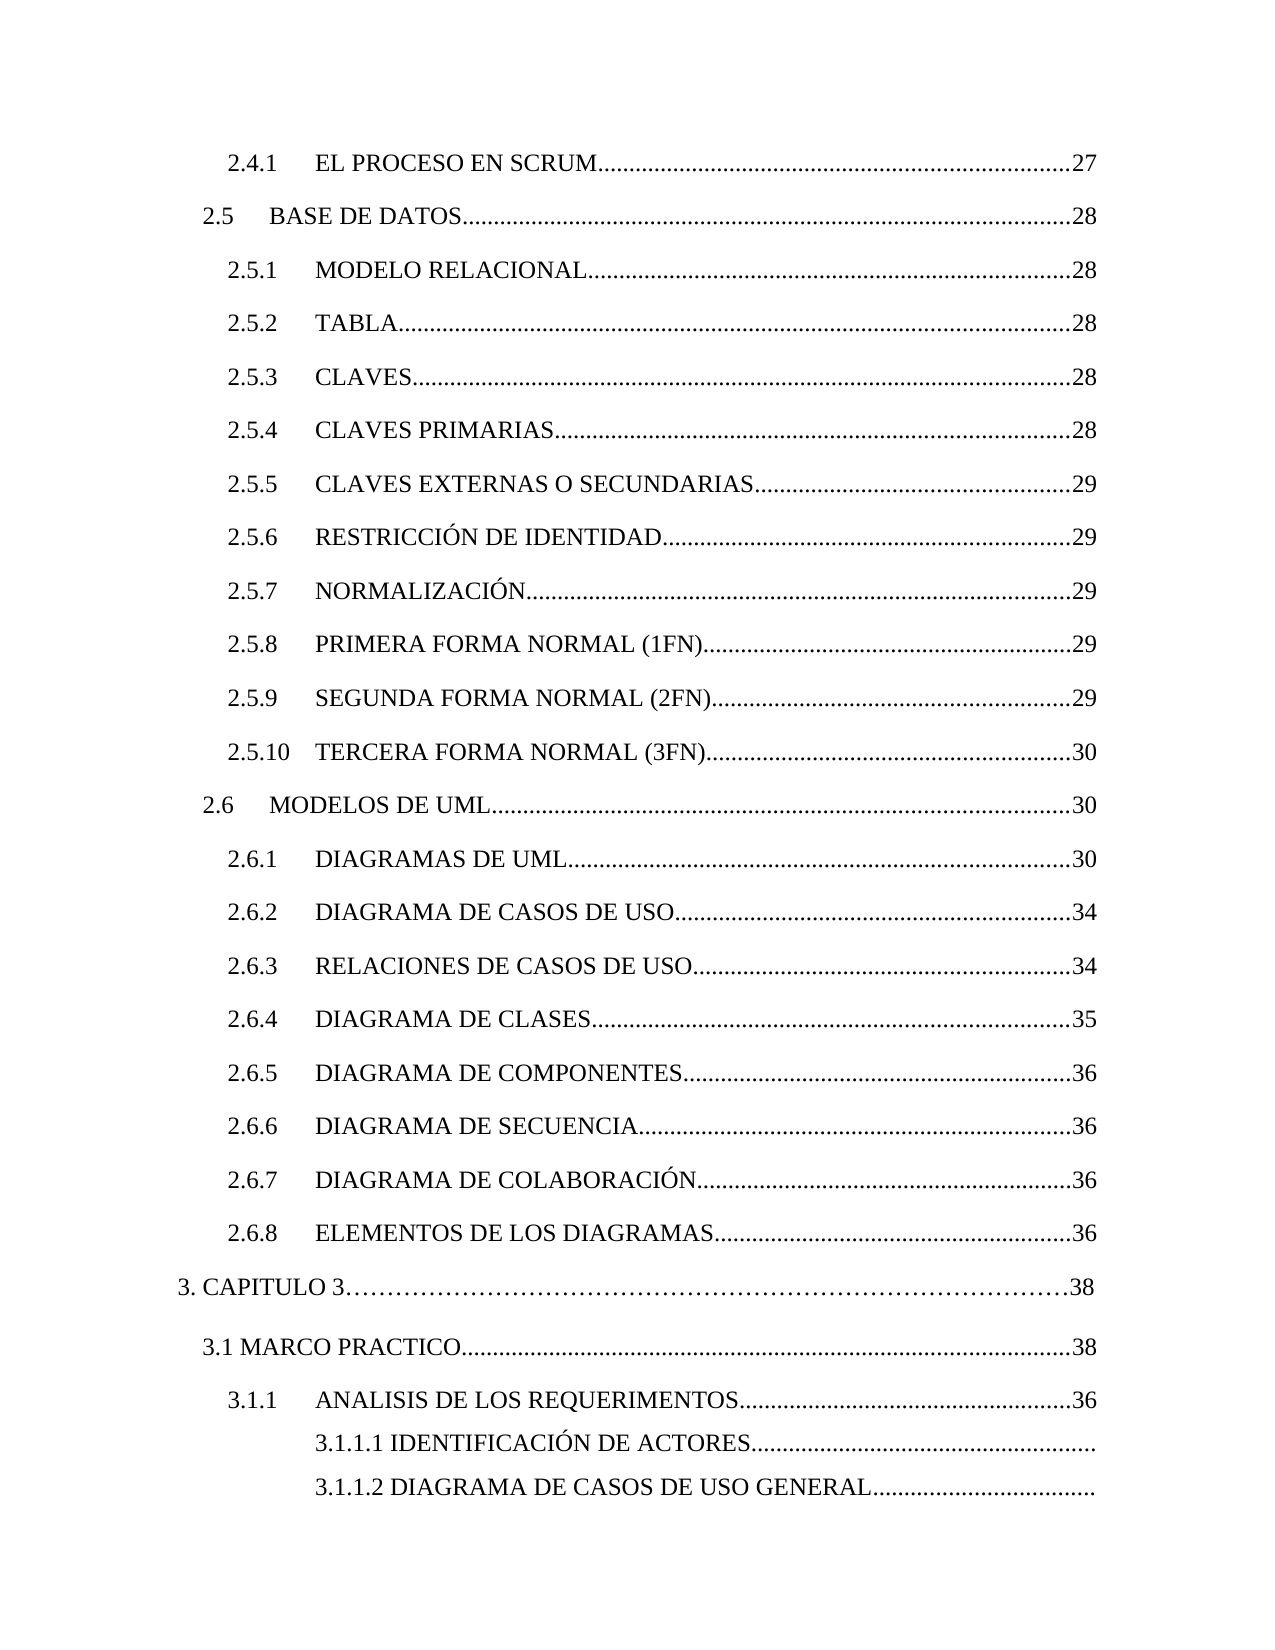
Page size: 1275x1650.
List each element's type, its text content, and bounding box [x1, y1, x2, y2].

text 2.5.7 NORMALIZACIÓN 29 [227, 576, 1098, 605]
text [227, 1385, 1098, 1500]
text 2.5.9 SEGUNDA FORMA NORMAL (2FN) 29 [227, 683, 1098, 712]
text 2.5 BASE DE DATOS 28 [202, 201, 1098, 230]
text 2.6.1 DIAGRAMAS DE UML 30 [227, 844, 1098, 872]
text 2.6.8 ELEMENTOS DE LOS DIAGRAMAS 36 [227, 1218, 1098, 1247]
text 2.5.8 PRIMERA FORMA NORMAL (1FN) 29 [227, 629, 1098, 658]
text 2.5.3 CLAVES 28 [227, 362, 1098, 391]
text 2.6.7 DIAGRAMA DE COLABORACIÓN 36 [227, 1165, 1098, 1194]
text 3. CAPITULO 3……………………………………………………………………………38 [177, 1272, 1098, 1301]
text 2.6.4 DIAGRAMA DE CLASES 35 [227, 1004, 1098, 1033]
text 2.6.2 DIAGRAMA DE CASOS DE USO 34 [227, 897, 1098, 926]
text 2.6.3 RELACIONES DE CASOS DE USO 34 [227, 951, 1098, 979]
text 2.5.5 CLAVES EXTERNAS O SECUNDARIAS 29 [227, 469, 1098, 498]
text 2.6.5 DIAGRAMA DE COMPONENTES 36 [227, 1058, 1098, 1087]
text 2.5.4 CLAVES PRIMARIAS 28 [227, 415, 1098, 444]
text 2.6 MODELOS DE UML 30 [202, 790, 1098, 819]
text 2.5.1 MODELO RELACIONAL 28 [227, 255, 1098, 283]
text 2.4.1 EL PROCESO EN SCRUM 27 [227, 148, 1098, 176]
text 2.6.6 DIAGRAMA DE SECUENCIA 36 [227, 1111, 1098, 1140]
text 2.5.2 TABLA 28 [227, 308, 1098, 337]
text 2.5.10 TERCERA FORMA NORMAL (3FN) 30 [227, 737, 1098, 765]
text 2.5.6 RESTRICCIÓN DE IDENTIDAD 29 [227, 522, 1098, 551]
text 3.1 MARCO PRACTICO 38 [202, 1332, 1121, 1361]
